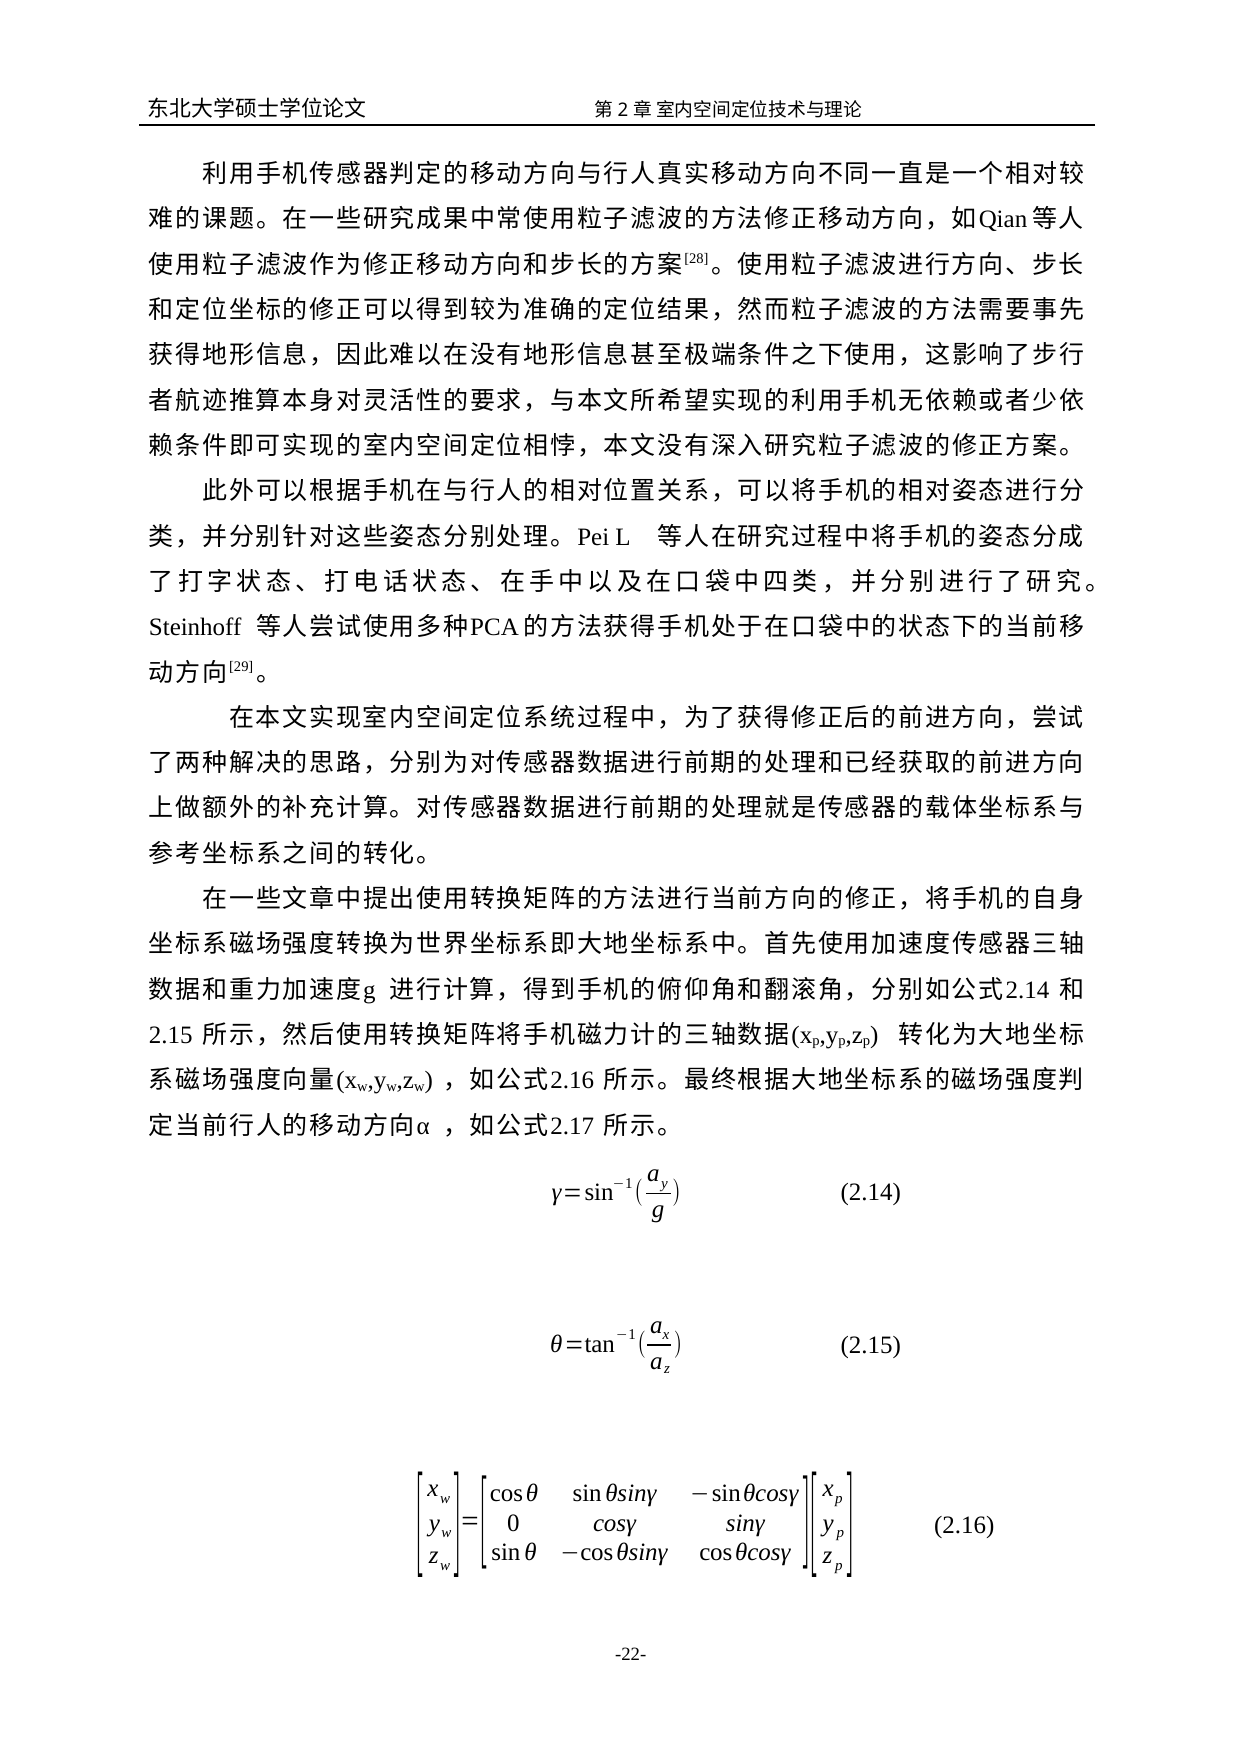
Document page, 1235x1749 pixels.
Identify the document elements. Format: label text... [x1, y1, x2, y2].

text (2.14) [149, 1146, 1086, 1237]
text 此外可以根据手机在与行人的相对位置关系，可以将手机的相对姿态进行分类，并分别针对这些姿态分别处理。Pei L 等人在研究过程中将手机的姿态分成了打字状态、打电话状态、在手中以及在口袋中四类，并分别进行了研究。Steinhoff等人尝试使用多种PCA的方法获得手机处于在口袋中的状态下的当前移动方向[29]。 [149, 466, 1086, 693]
text 在一些文章中提出使用转换矩阵的方法进行当前方向的修正，将手机的自身坐标系磁场强度转换为世界坐标系即大地坐标系中。首先使用加速度传感器三轴数据和重力加速度g进行计算，得到手机的俯仰角和翻滚角，分别如公式2.14和2.15所示，然后使用转换矩阵将手机磁力计的三轴数据(xp,yp,zp)转化为大地坐标系磁场强度向量(xw,yw,zw)，如公式2.16所示。最终根据大地坐标系的磁场强度判定当前行人的移动方向α，如公式2.17所示。 [149, 874, 1086, 1146]
text 在本文实现室内空间定位系统过程中，为了获得修正后的前进方向，尝试了两种解决的思路，分别为对传感器数据进行前期的处理和已经获取的前进方向上做额外的补充计算。对传感器数据进行前期的处理就是传感器的载体坐标系与参考坐标系之间的转化。 [149, 693, 1086, 874]
text (2.15) [149, 1299, 1086, 1390]
text 利用手机传感器判定的移动方向与行人真实移动方向不同一直是一个相对较难的课题。在一些研究成果中常使用粒子滤波的方法修正移动方向，如Qian等人使用粒子滤波作为修正移动方向和步长的方案[28]。使用粒子滤波进行方向、步长和定位坐标的修正可以得到较为准确的定位结果，然而粒子滤波的方法需要事先获得地形信息，因此难以在没有地形信息甚至极端条件之下使用，这影响了步行者航迹推算本身对灵活性的要求，与本文所希望实现的利用手机无依赖或者少依赖条件即可实现的室内空间定位相悖，本文没有深入研究粒子滤波的修正方案。 [149, 149, 1086, 466]
text (2.16) [149, 1456, 1086, 1592]
